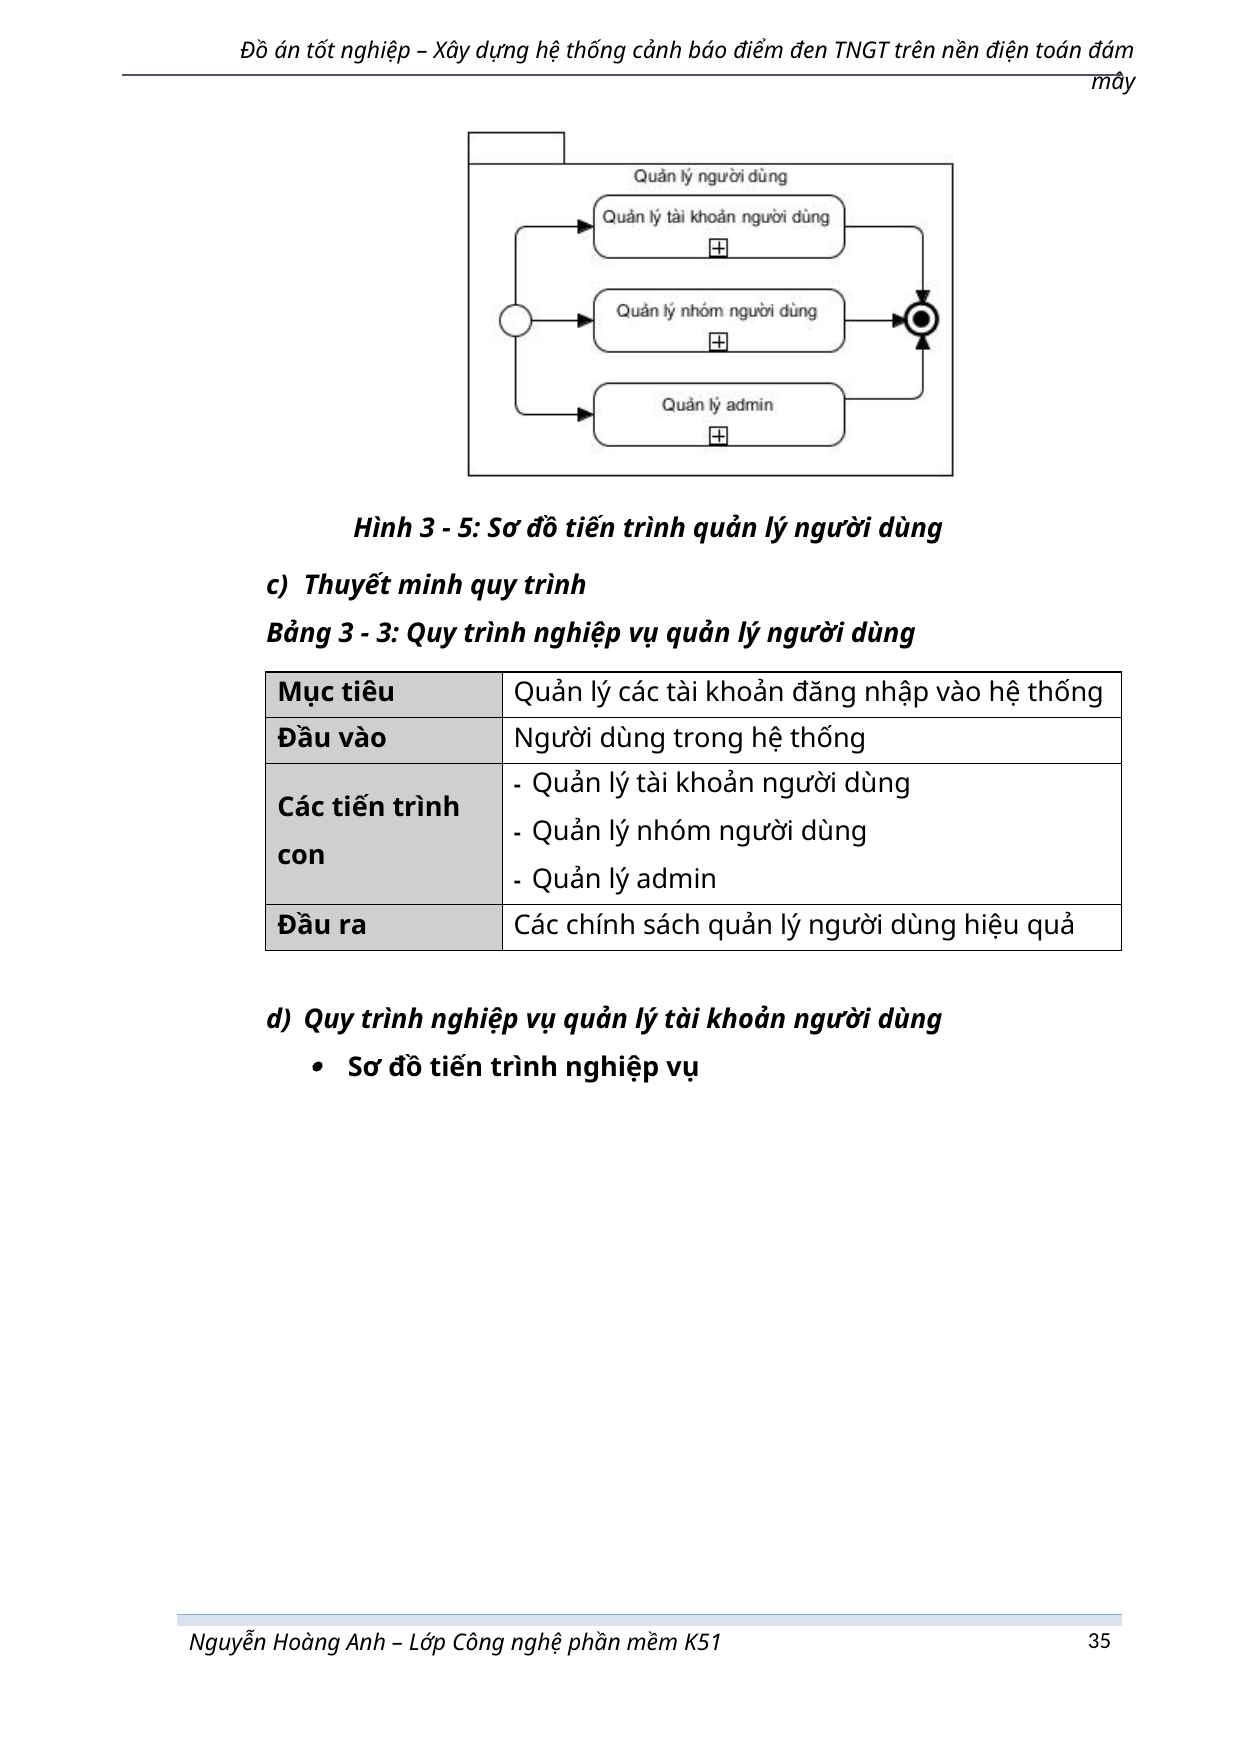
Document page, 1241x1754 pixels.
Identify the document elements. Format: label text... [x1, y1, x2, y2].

picture [465, 130, 960, 483]
text Bảng 3 - 3: Quy trình nghiệp vụ quản lý người dùng [177, 614, 1122, 651]
list Sơ đồ tiến trình nghiệp vụ [310, 1047, 1122, 1084]
table_cell Các tiến trình con [266, 764, 502, 904]
table_cell Đầu vào [266, 718, 502, 763]
table_header Quản lý các tài khoản đăng nhập vào hệ thống [503, 673, 1121, 717]
table_cell Đầu ra [266, 905, 502, 950]
text Hình 3 - 5: Sơ đồ tiến trình quản lý người dùng [177, 508, 1122, 545]
table_cell Quản lý tài khoản người dùng Quản lý nhóm người dùng Quản lý admin [503, 764, 1121, 904]
table_header Mục tiêu [266, 673, 502, 717]
table_cell Các chính sách quản lý người dùng hiệu quả [503, 905, 1121, 950]
list Thuyết minh quy trình [266, 566, 1122, 603]
list Quy trình nghiệp vụ quản lý tài khoản người dùng [266, 999, 1122, 1036]
table_cell Người dùng trong hệ thống [503, 718, 1121, 763]
